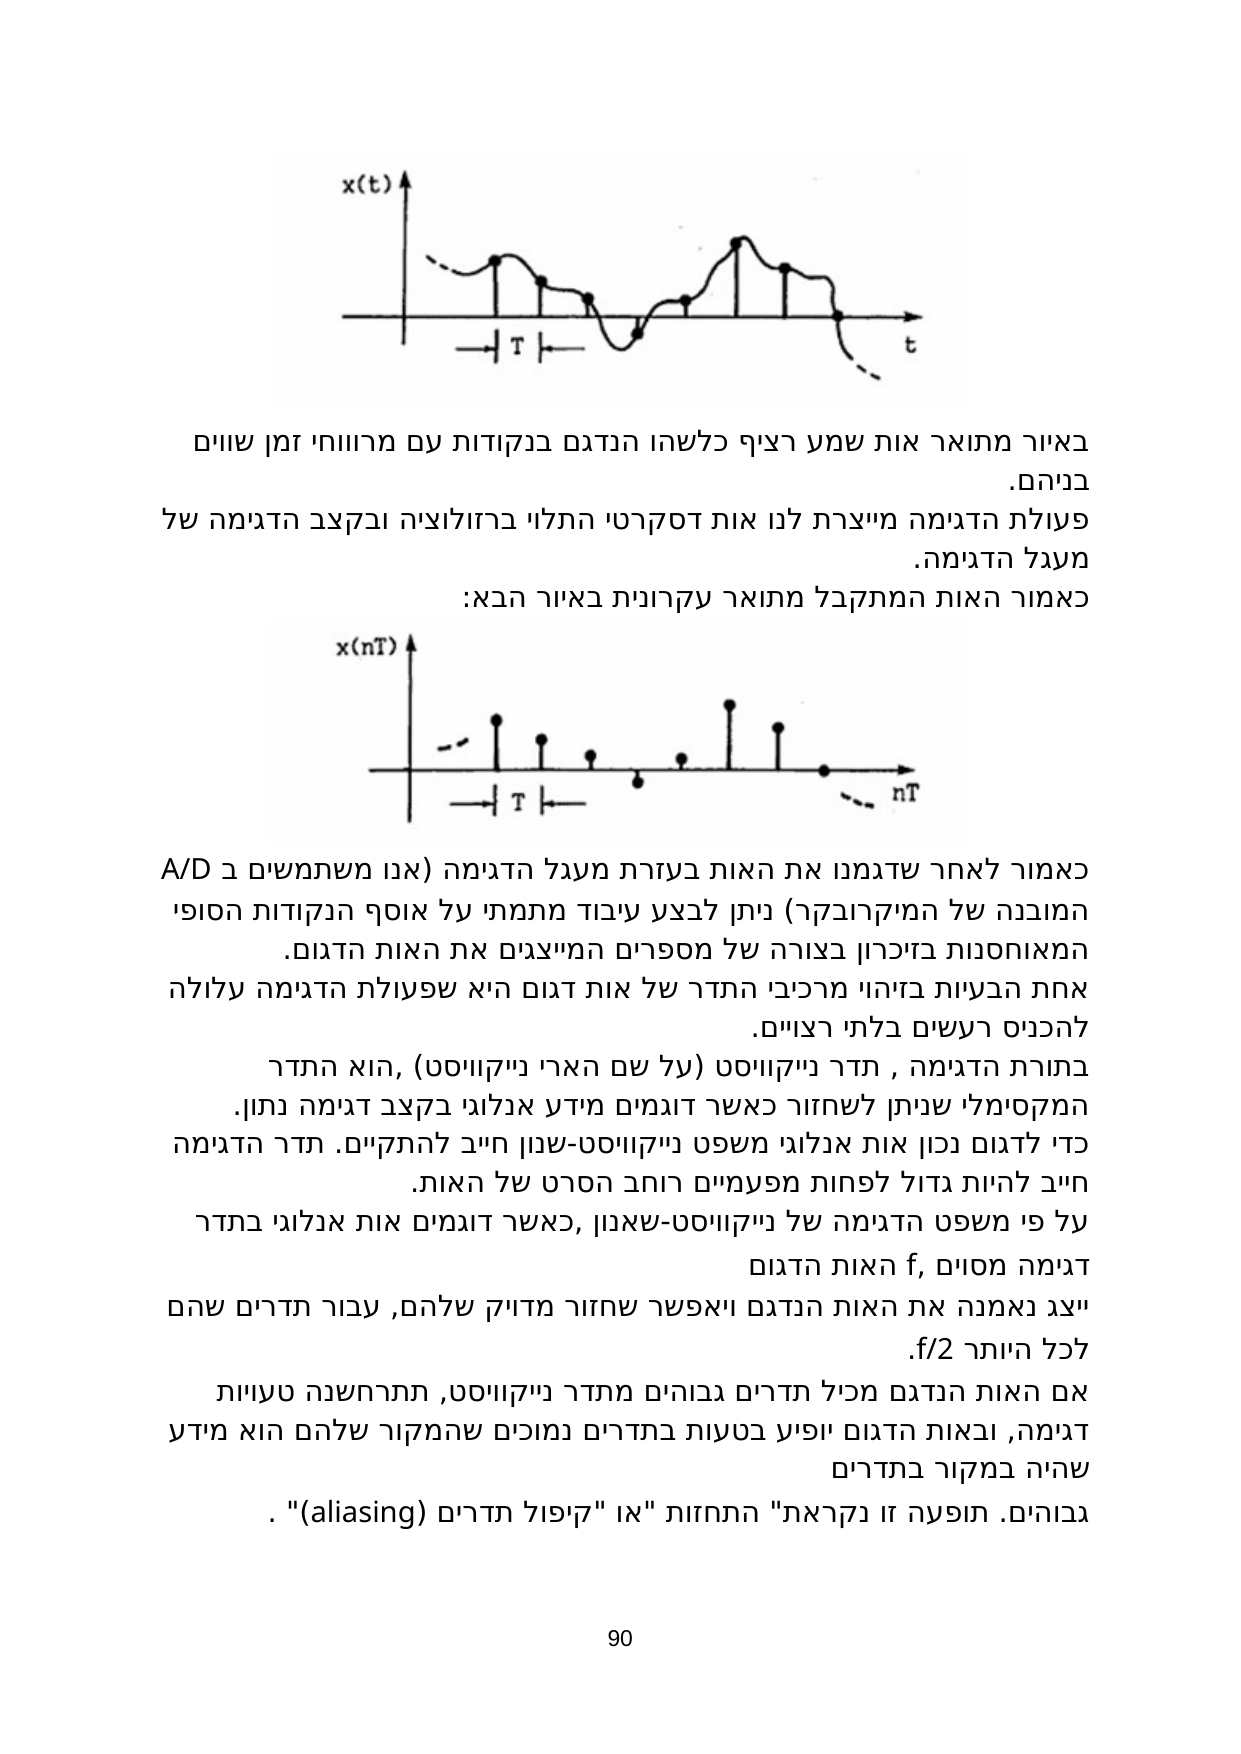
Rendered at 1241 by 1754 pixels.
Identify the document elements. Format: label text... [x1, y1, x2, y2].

text בתורת הדגימה , תדר נייקוויסט (על שם הארי נייקוויסט) ,הוא התדר המקסימלי שניתן לשחזור כאשר דוגמים מידע אנלוגי בקצב דגימה נתון. [150, 1049, 1090, 1122]
picture [272, 150, 967, 408]
text כאמור לאחר שדגמנו את האות בעזרת מעגל הדגימה (אנו משתמשים ב A/D המובנה של המיקרובקר) ניתן לבצע עיבוד מתמתי על אוסף הנקודות הסופי המאוחסנות בזיכרון בצורה של מספרים המייצגים את האות הדגום. [150, 848, 1090, 966]
picture [268, 619, 972, 845]
text גבוהים. תופעה זו נקראת" התחזות "או "קיפול תדרים (aliasing)" . [150, 1491, 1090, 1531]
text כאמור האות המתקבל מתואר עקרונית באיור הבא: [150, 580, 1090, 614]
text על פי משפט הדגימה של נייקוויסט-שאנון ,כאשר דוגמים אות אנלוגי בתדר דגימה מסוים ,f האות הדגום [150, 1205, 1090, 1283]
text פעולת הדגימה מייצרת לנו אות דסקרטי התלוי ברזולוציה ובקצב הדגימה של מעגל הדגימה. [150, 502, 1090, 575]
text כדי לדגום נכון אות אנלוגי משפט נייקוויסט-שנון חייב להתקיים. תדר הדגימה חייב להיות גדול לפחות מפעמיים רוחב הסרט של האות. [150, 1127, 1090, 1200]
text ייצג נאמנה את האות הנדגם ויאפשר שחזור מדויק שלהם, עבור תדרים שהם לכל היותר f/2. [150, 1289, 1090, 1368]
text אחת הבעיות בזיהוי מרכיבי התדר של אות דגום היא שפעולת הדגימה עלולה להכניס רעשים בלתי רצויים. [150, 971, 1090, 1044]
text באיור מתואר אות שמע רציף כלשהו הנדגם בנקודות עם מרוווחי זמן שווים בניהם. [150, 424, 1090, 497]
text אם האות הנדגם מכיל תדרים גבוהים מתדר נייקוויסט, תתרחשנה טעויות דגימה, ובאות הדגום יופיע בטעות בתדרים נמוכים שהמקור שלהם הוא מידע שהיה במקור בתדרים [150, 1374, 1090, 1486]
